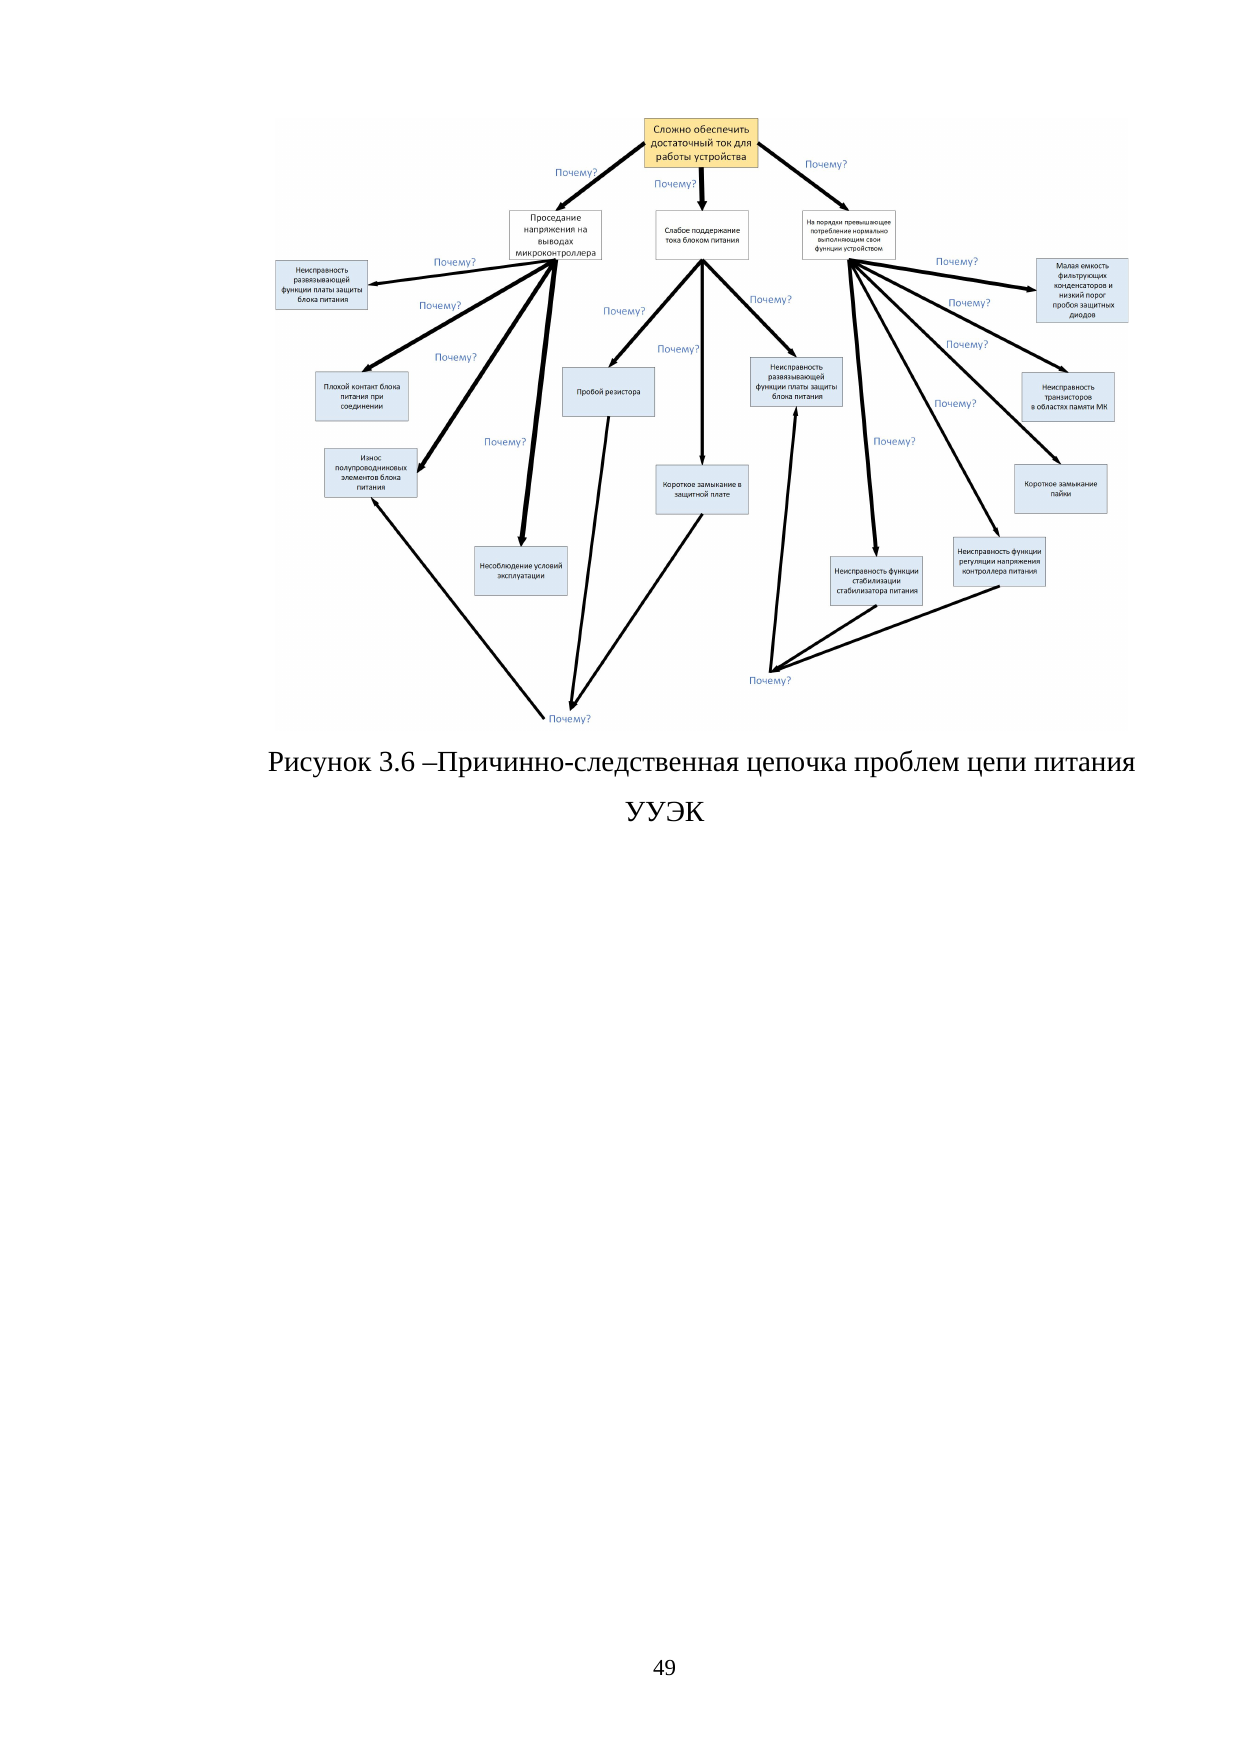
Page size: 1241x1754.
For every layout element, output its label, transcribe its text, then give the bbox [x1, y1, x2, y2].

text Рисунок 3.6 –Причинно-следственная цепочка проблем цепи питания УУЭК [177, 744, 1152, 828]
picture [275, 118, 1129, 731]
